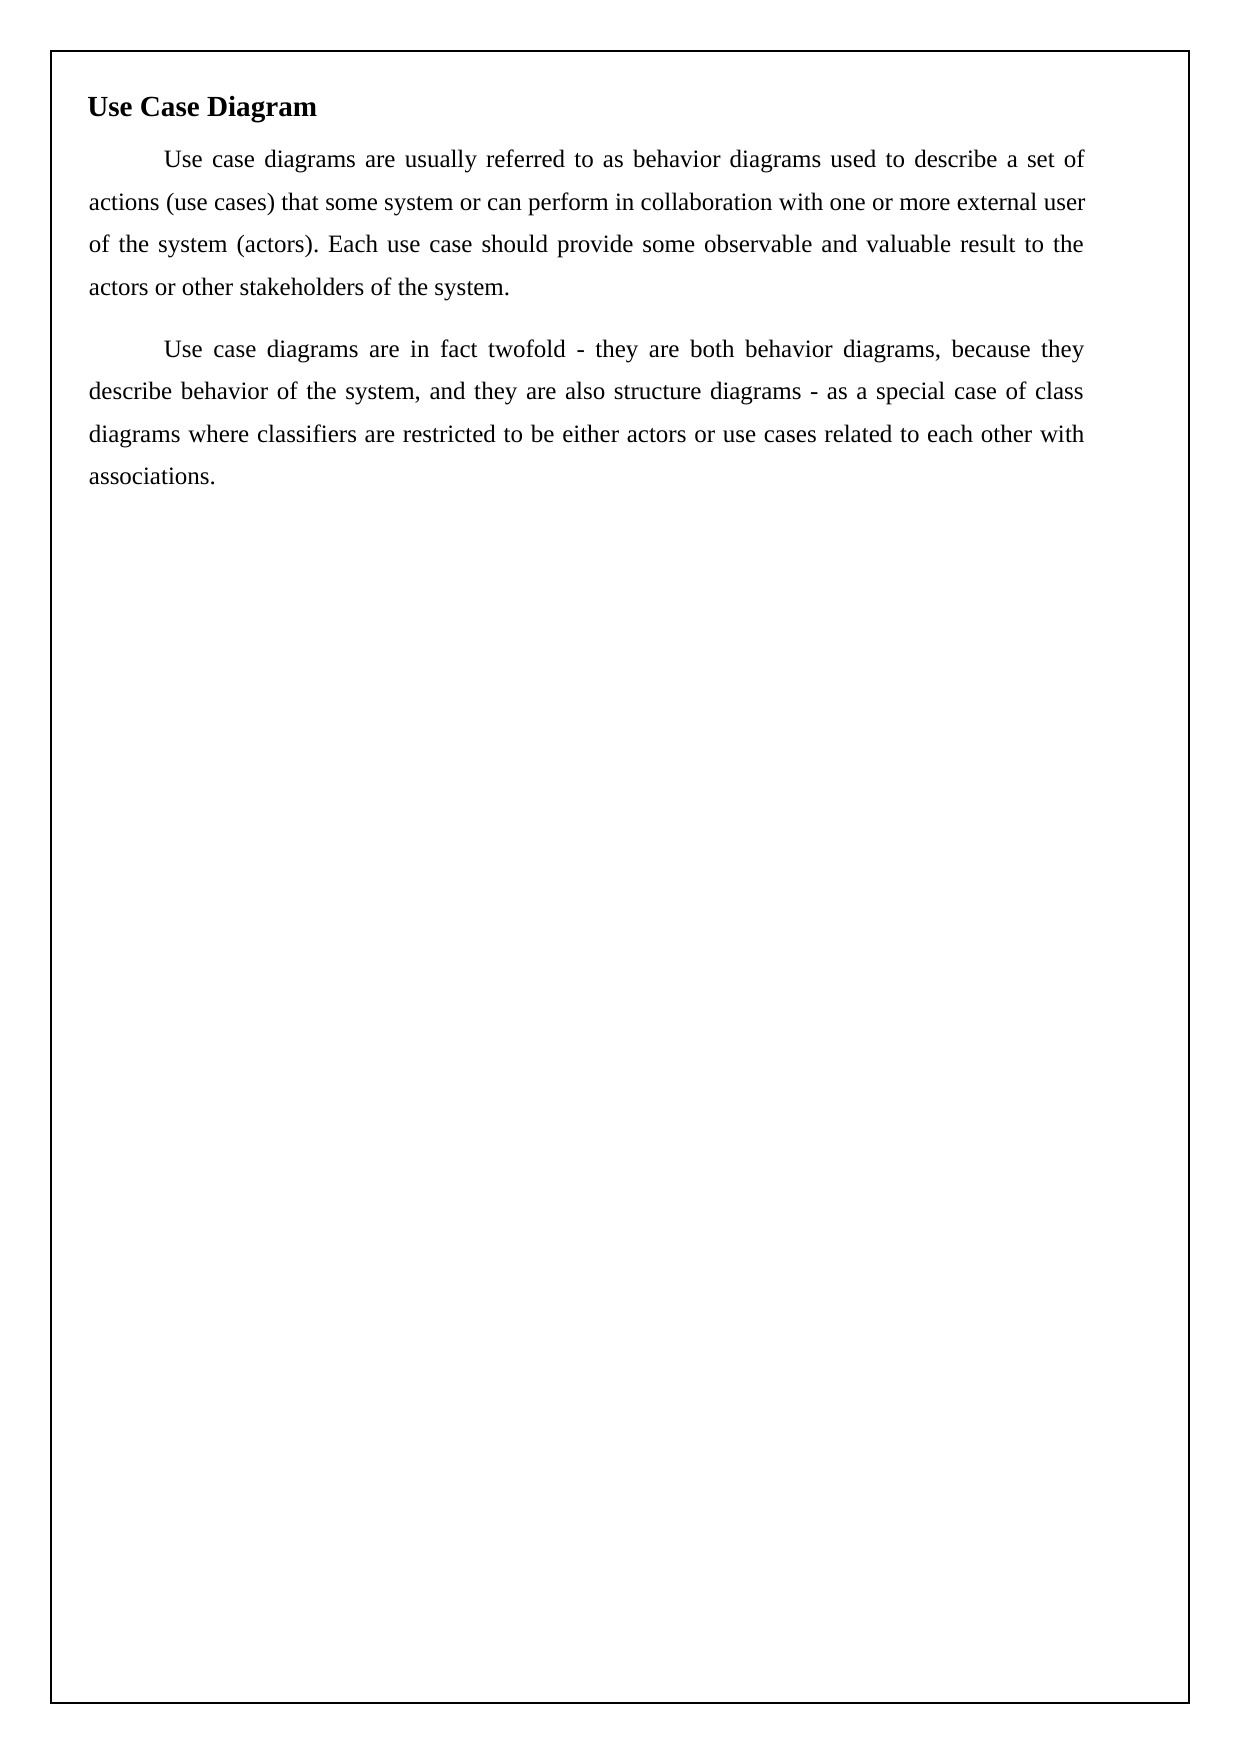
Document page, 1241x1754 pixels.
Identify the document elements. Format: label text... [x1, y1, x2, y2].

subtitle Use Case Diagram [87, 89, 1086, 122]
text Use case diagrams are in fact twofold - they are both behavior diagrams, because they describe behavior of the system, and they are also structure diagrams - as a special case of class diagrams where classifiers are restricted to be either actors or use cases related to each other with associations. [89, 334, 1086, 490]
text Use case diagrams are usually referred to as behavior diagrams used to describe a set of actions (use cases) that some system or can perform in collaboration with one or more external user of the system (actors). Each use case should provide some observable and valuable result to the actors or other stakeholders of the system. [89, 144, 1086, 301]
